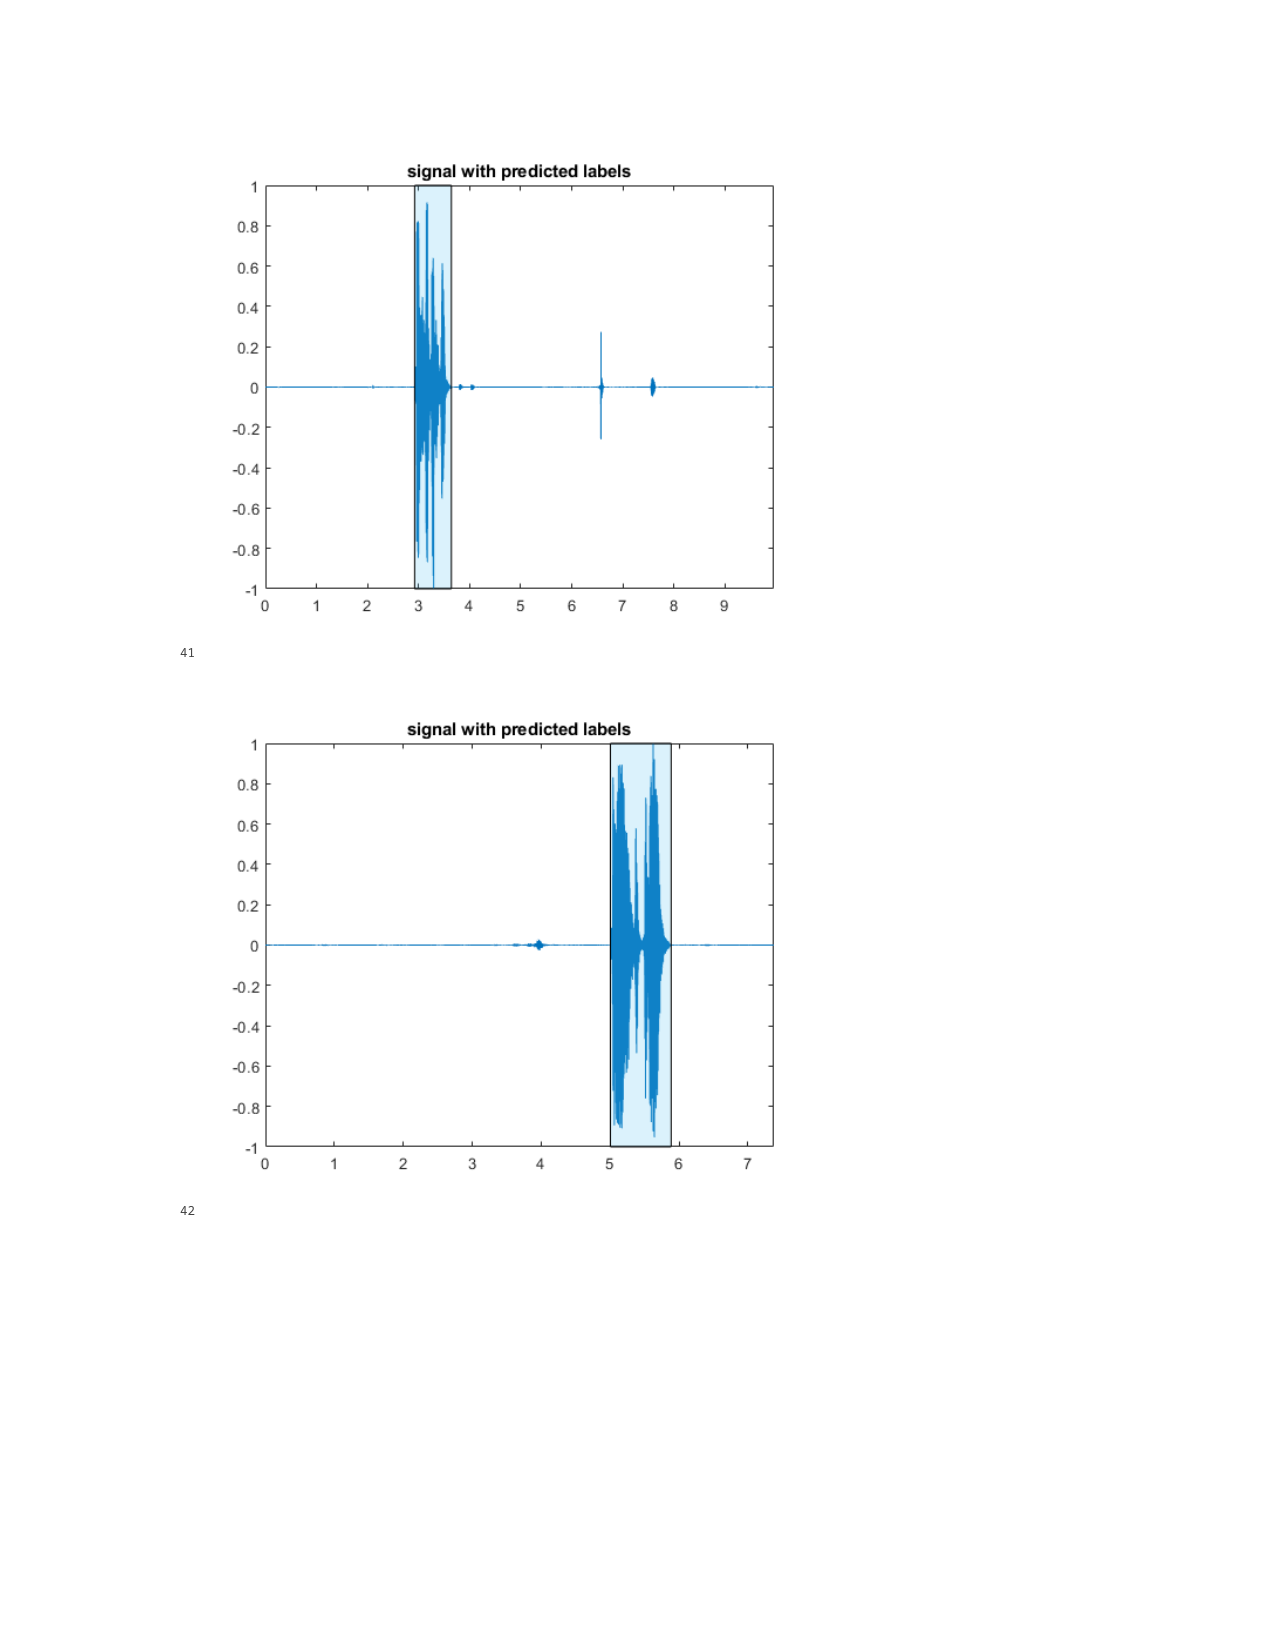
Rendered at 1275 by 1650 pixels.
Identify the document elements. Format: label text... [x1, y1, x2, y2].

picture [180, 707, 836, 1201]
picture [180, 150, 836, 643]
text 41 [150, 644, 1125, 661]
text 42 [150, 1202, 1125, 1219]
